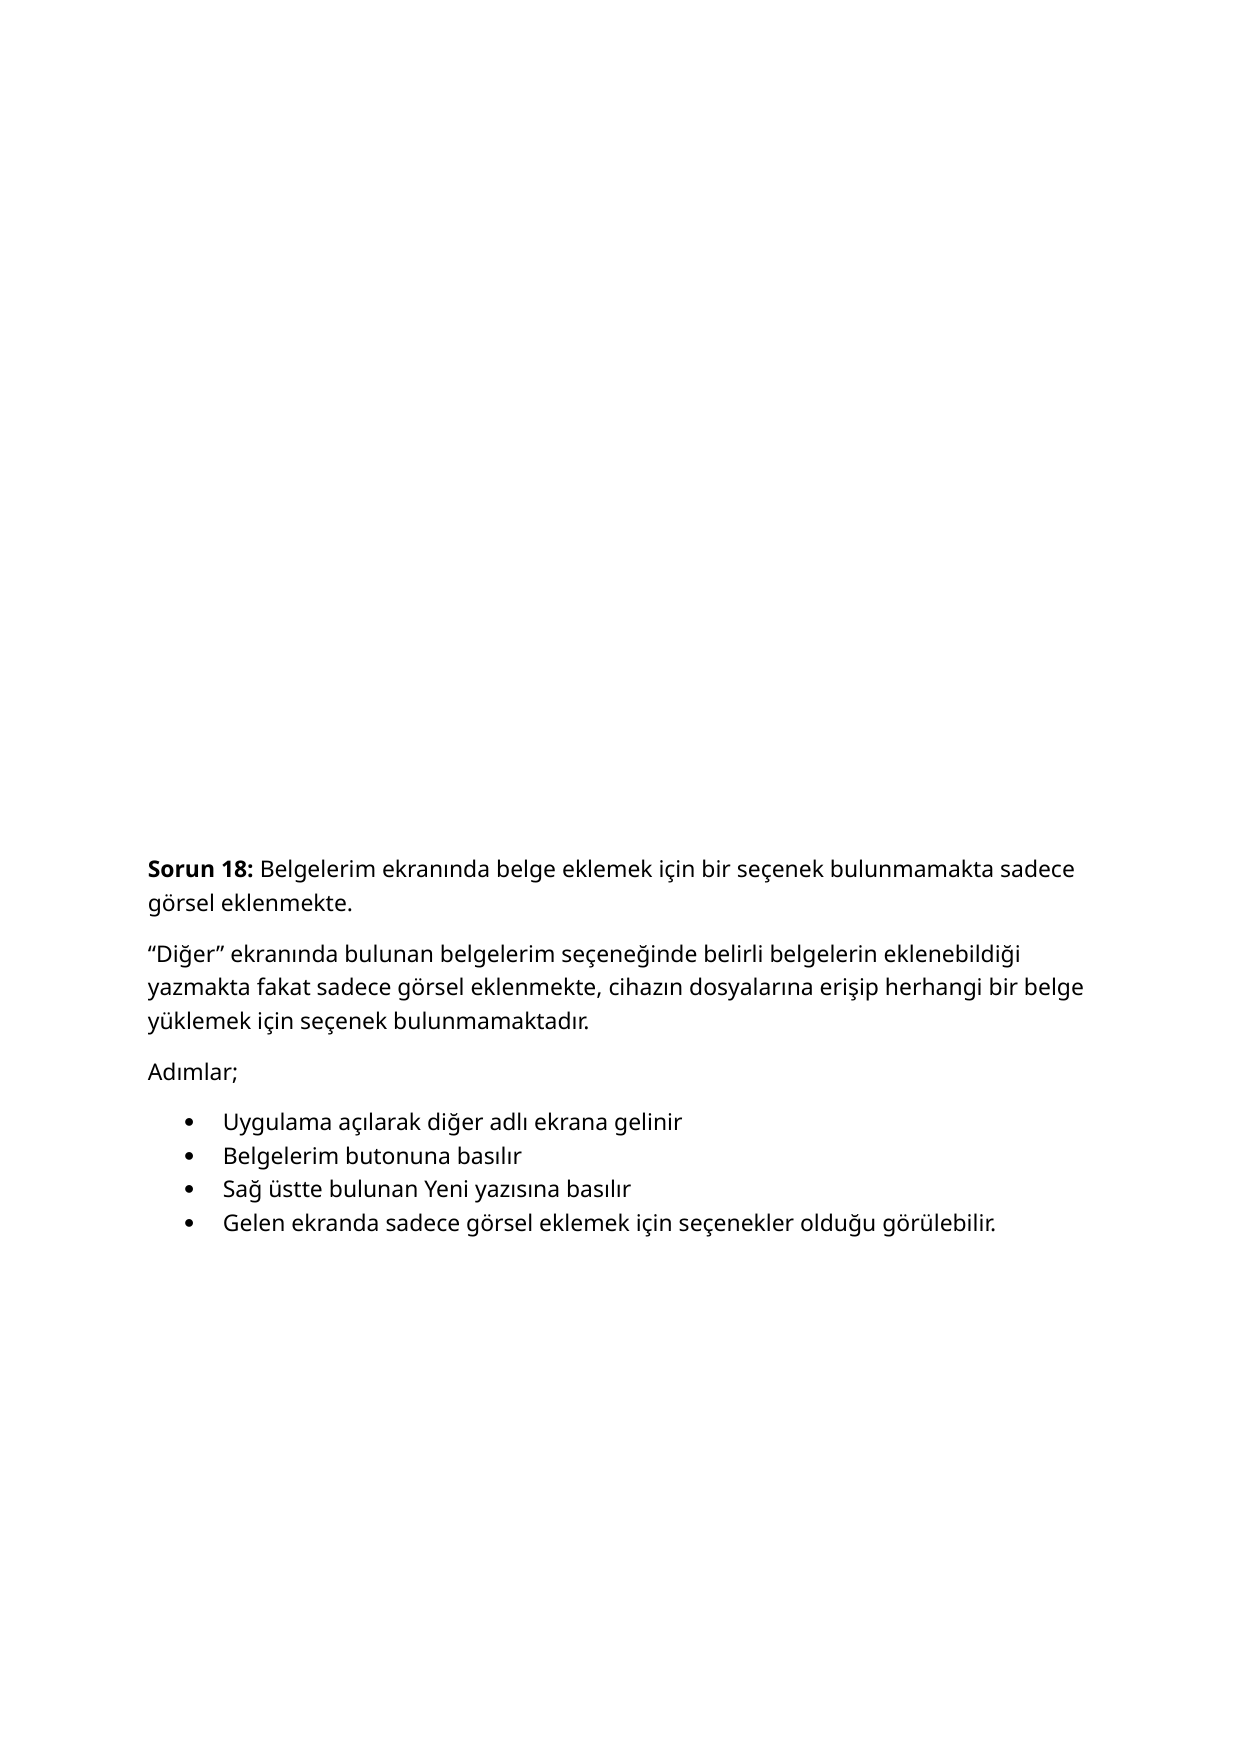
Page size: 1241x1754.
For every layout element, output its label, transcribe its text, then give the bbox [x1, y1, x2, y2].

text Adımlar; [148, 1056, 1093, 1087]
list Gelen ekranda sadece görsel eklemek için seçenekler olduğu görülebilir. [185, 1207, 1093, 1238]
list Belgelerim butonuna basılır [185, 1140, 1093, 1171]
text “Diğer” ekranında bulunan belgelerim seçeneğinde belirli belgelerin eklenebildiği yazmakta fakat sadece görsel eklenmekte, cihazın dosyalarına erişip herhangi bir belge yüklemek için seçenek bulunmamaktadır. [148, 938, 1093, 1036]
list Sağ üstte bulunan Yeni yazısına basılır [185, 1173, 1093, 1205]
list Uygulama açılarak diğer adlı ekrana gelinir [185, 1106, 1093, 1137]
text Sorun 18: Belgelerim ekranında belge eklemek için bir seçenek bulunmamakta sadece görsel eklenmekte. [148, 853, 1093, 918]
